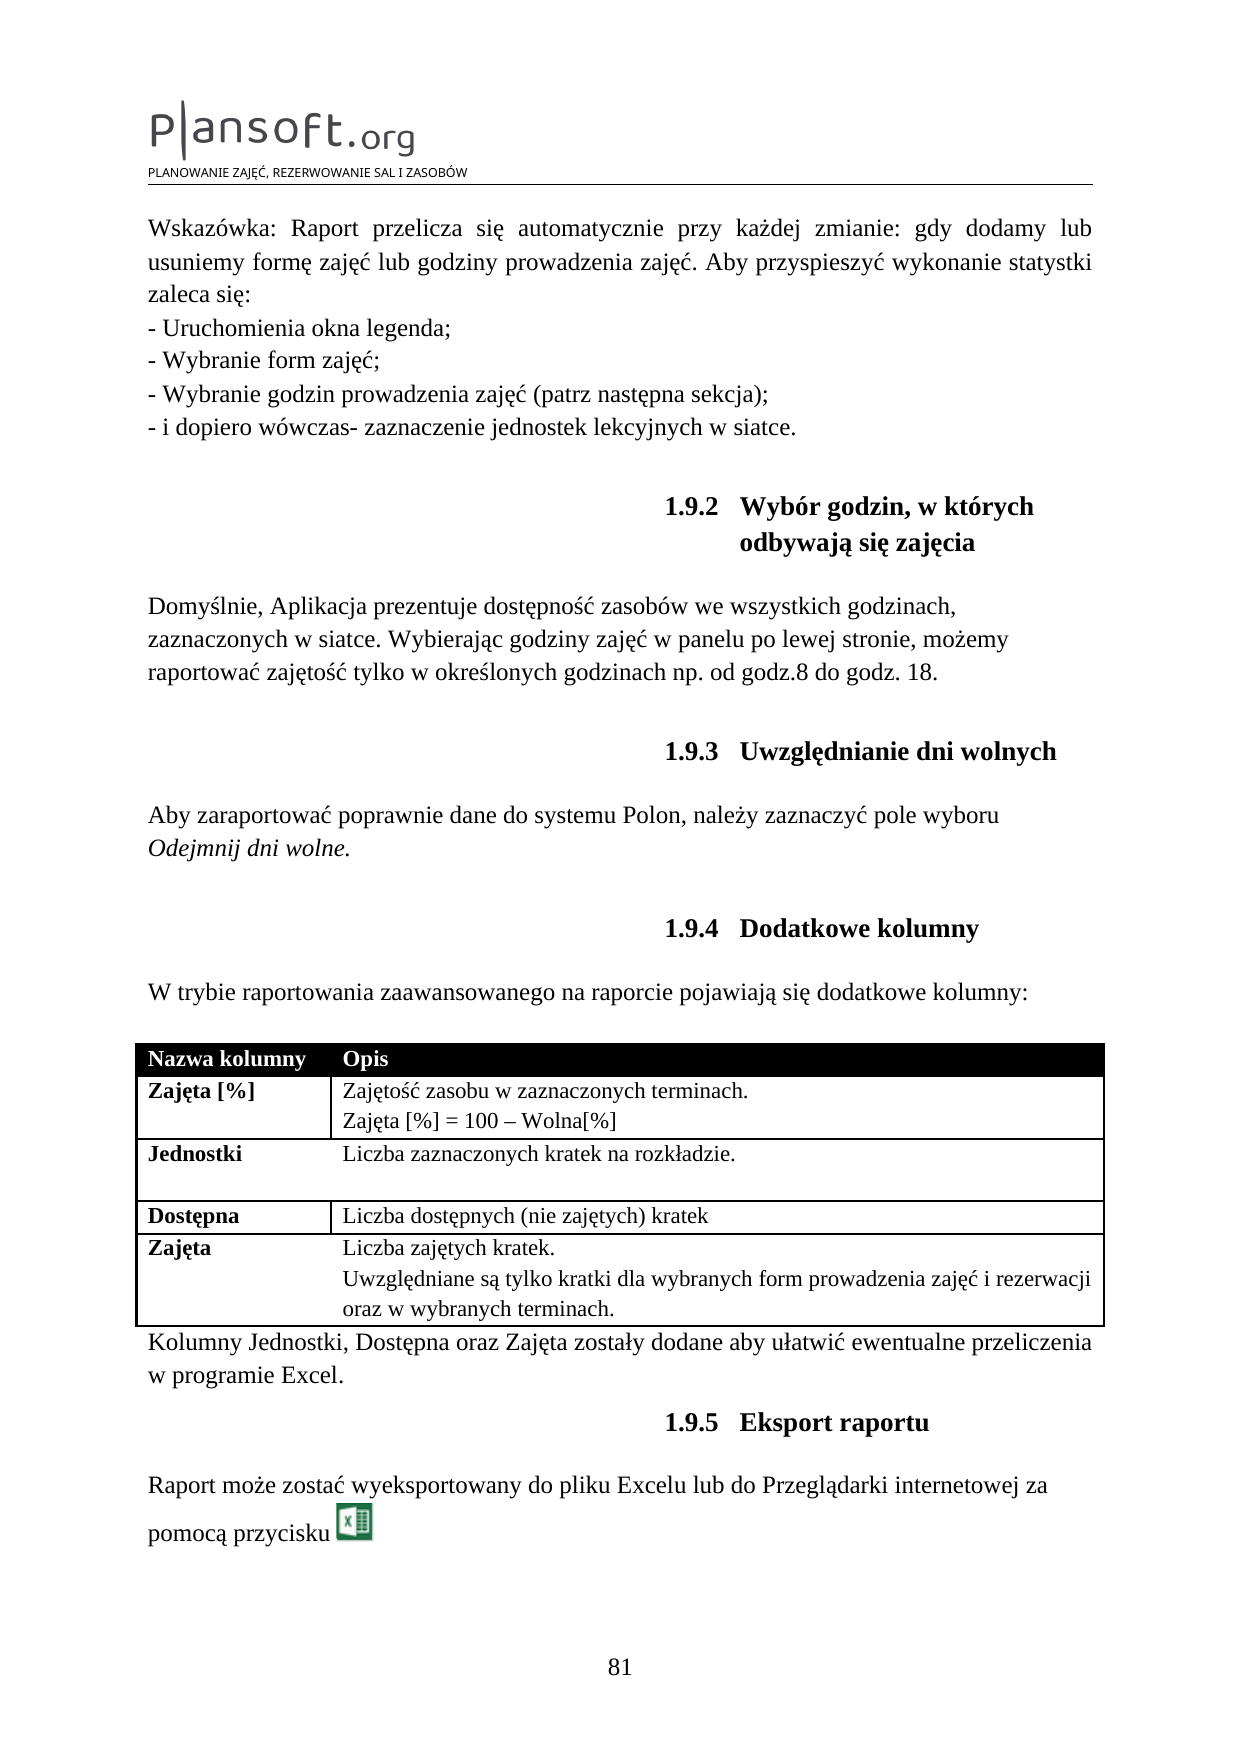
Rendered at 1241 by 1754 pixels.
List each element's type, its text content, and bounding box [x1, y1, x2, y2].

table_cell Zajętość zasobu w zaznaczonych terminach. Zajęta [%] = 100 – Wolna[%] [332, 1077, 1103, 1138]
table_cell Zajęta [138, 1235, 331, 1325]
table_cell Dostępna [138, 1202, 330, 1232]
text - Uruchomienia okna legenda; [148, 313, 1093, 341]
subtitle Uwzględnianie dni wolnych [664, 735, 1093, 767]
text - i dopiero wówczas- zaznaczenie jednostek lekcyjnych w siatce. [148, 412, 1093, 440]
text - Wybranie godzin prowadzenia zajęć (patrz następna sekcja); [148, 379, 1093, 407]
text Wskazówka: Raport przelicza się automatycznie przy każdej zmianie: gdy dodamy lub usuniemy formę zajęć lub godziny prowadzenia zajęć. Aby przyspieszyć wykonanie statystki zaleca się: [148, 213, 1093, 308]
text Kolumny Jednostki, Dostępna oraz Zajęta zostały dodane aby ułatwić ewentualne przeliczenia w programie Excel. [148, 1327, 1093, 1389]
text W trybie raportowania zaawansowanego na raporcie pojawiają się dodatkowe kolumny: [148, 977, 1093, 1006]
table_cell Liczba zajętych kratek. Uwzględniane są tylko kratki dla wybranych form prowadzenia zajęć i rezerwacji oraz w wybranych terminach. [331, 1235, 1103, 1325]
picture [336, 1503, 374, 1542]
subtitle Dodatkowe kolumny [664, 912, 1093, 943]
text Aby zaraportować poprawnie dane do systemu Polon, należy zaznaczyć pole wyboru Odejmnij dni wolne. [148, 800, 1093, 862]
table_cell Jednostki [138, 1140, 331, 1200]
picture [147, 73, 418, 165]
table_cell Liczba dostępnych (nie zajętych) kratek [332, 1202, 1103, 1232]
table_header Opis [331, 1045, 1103, 1075]
text Domyślnie, Aplikacja prezentuje dostępność zasobów we wszystkich godzinach, zaznaczonych w siatce. Wybierając godziny zajęć w panelu po lewej stronie, możemy raportować zajętość tylko w określonych godzinach np. od godz.8 do godz. 18. [148, 591, 1093, 686]
subtitle Wybór godzin, w których odbywają się zajęcia [664, 490, 1093, 557]
text Raport może zostać wyeksportowany do pliku Excelu lub do Przeglądarki internetowej za pomocą przycisku [148, 1471, 1093, 1547]
text - Wybranie form zajęć; [148, 346, 1093, 374]
table_cell Zajęta [%] [138, 1077, 330, 1138]
table_cell Liczba zaznaczonych kratek na rozkładzie. [331, 1140, 1103, 1200]
table_header Nazwa kolumny [138, 1045, 331, 1075]
subtitle Eksport raportu [664, 1406, 1093, 1437]
